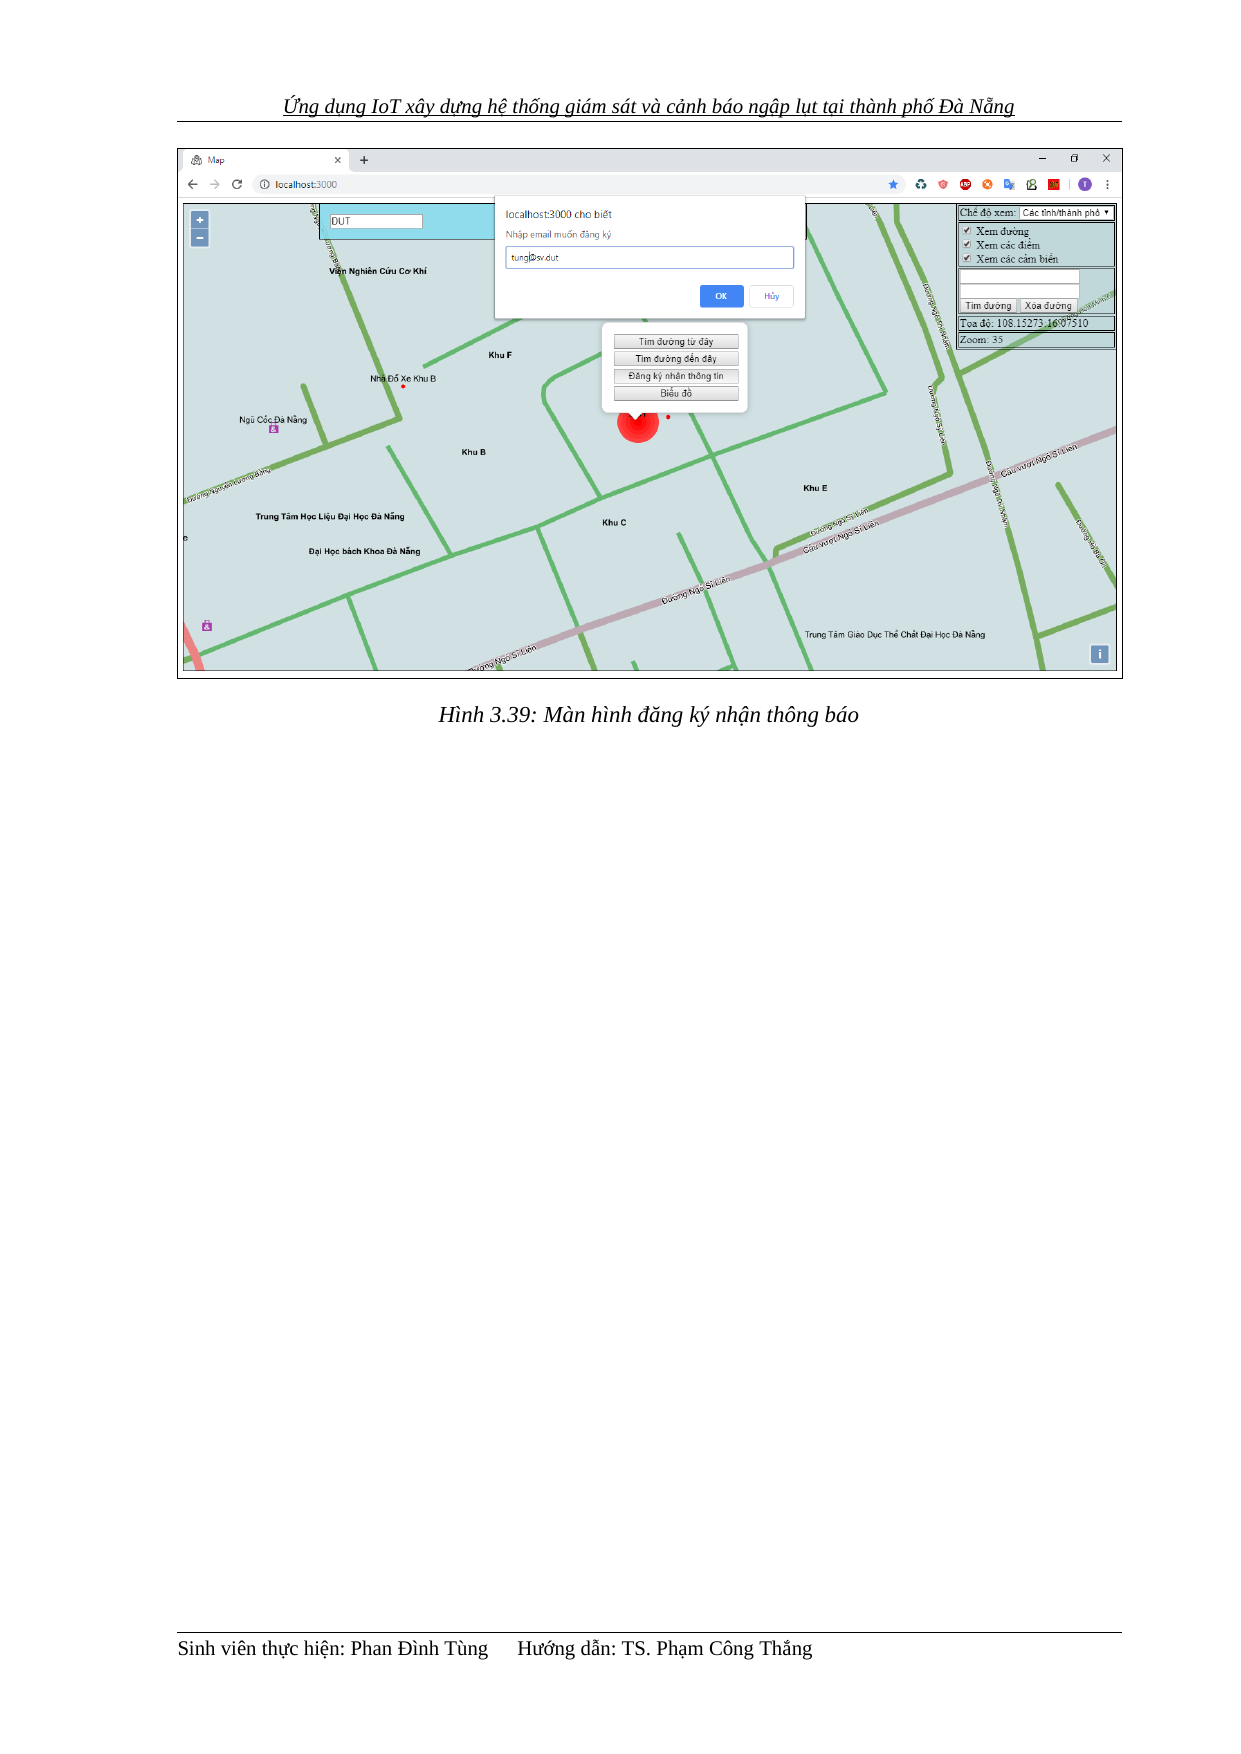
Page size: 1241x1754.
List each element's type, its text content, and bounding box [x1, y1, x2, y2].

text Hình 3.12: Màn hình đăng ký nhận thông báo [177, 701, 1122, 727]
picture [178, 149, 1122, 678]
